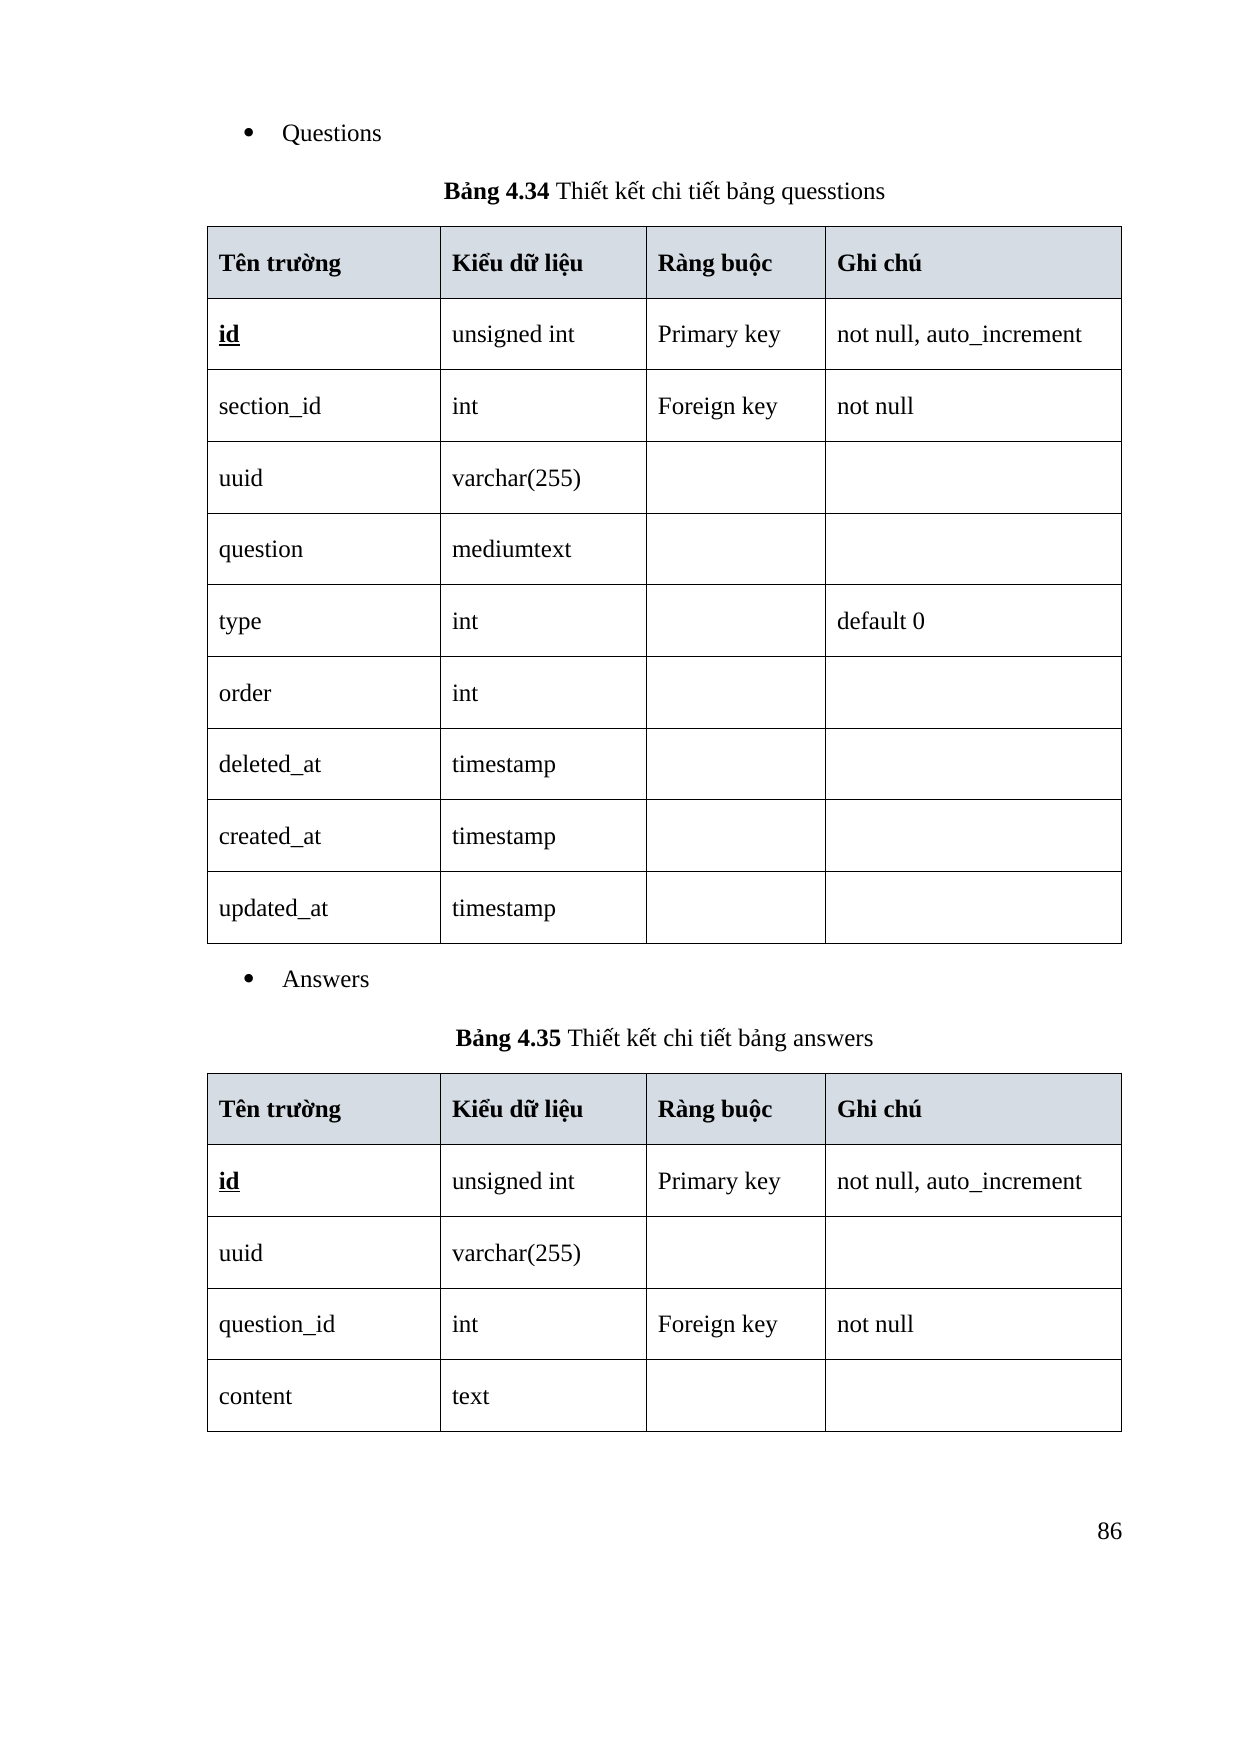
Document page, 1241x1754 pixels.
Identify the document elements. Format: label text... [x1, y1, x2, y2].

table_cell Primary key [647, 1145, 825, 1216]
table_cell [647, 1217, 825, 1287]
table_cell question_id [208, 1289, 440, 1359]
table_header Kiểu dữ liệu [441, 227, 646, 298]
table_cell created_at [208, 800, 440, 871]
table_cell content [208, 1360, 440, 1431]
table_header Tên trường [208, 227, 440, 298]
table_cell updated_at [208, 872, 440, 943]
table_cell [647, 585, 825, 656]
table_cell int [441, 370, 646, 441]
table_cell unsigned int [441, 1145, 646, 1216]
table_cell [647, 872, 825, 943]
table_cell timestamp [441, 800, 646, 871]
table_cell [647, 1360, 825, 1431]
list Questions [244, 118, 1122, 147]
table_cell [826, 514, 1121, 584]
table_cell int [441, 1289, 646, 1359]
table_cell varchar(255) [441, 1217, 646, 1287]
table_cell not null, auto_increment [826, 1145, 1121, 1216]
table_cell [647, 514, 825, 584]
table_cell [826, 442, 1121, 513]
table_cell int [441, 657, 646, 728]
table_cell [826, 1360, 1121, 1431]
table_header Ghi chú [826, 227, 1121, 298]
table_cell [647, 729, 825, 799]
table_cell varchar(255) [441, 442, 646, 513]
table_cell id [208, 1145, 440, 1216]
table_cell uuid [208, 442, 440, 513]
table_header Tên trường [208, 1074, 440, 1144]
table_cell [826, 657, 1121, 728]
table_cell not null [826, 1289, 1121, 1359]
table_header Ghi chú [826, 1074, 1121, 1144]
table_cell section_id [208, 370, 440, 441]
table_cell int [441, 585, 646, 656]
table_cell [826, 872, 1121, 943]
table_cell order [208, 657, 440, 728]
table_cell deleted_at [208, 729, 440, 799]
table_cell mediumtext [441, 514, 646, 584]
table_cell default 0 [826, 585, 1121, 656]
table_cell [647, 442, 825, 513]
table_cell id [208, 299, 440, 369]
table_cell [826, 800, 1121, 871]
table_cell question [208, 514, 440, 584]
table_cell timestamp [441, 729, 646, 799]
table_header Ràng buộc [647, 227, 825, 298]
table_cell [647, 800, 825, 871]
table_header Ràng buộc [647, 1074, 825, 1144]
table_header Kiểu dữ liệu [441, 1074, 646, 1144]
table_cell [647, 657, 825, 728]
list Answers [244, 964, 1122, 993]
table_cell unsigned int [441, 299, 646, 369]
table_cell text [441, 1360, 646, 1431]
table_cell timestamp [441, 872, 646, 943]
table_cell not null, auto_increment [826, 299, 1121, 369]
table_cell [826, 1217, 1121, 1287]
table_cell Primary key [647, 299, 825, 369]
table_cell [826, 729, 1121, 799]
table_cell not null [826, 370, 1121, 441]
table_cell type [208, 585, 440, 656]
table_cell uuid [208, 1217, 440, 1287]
table_cell Foreign key [647, 370, 825, 441]
table_cell Foreign key [647, 1289, 825, 1359]
